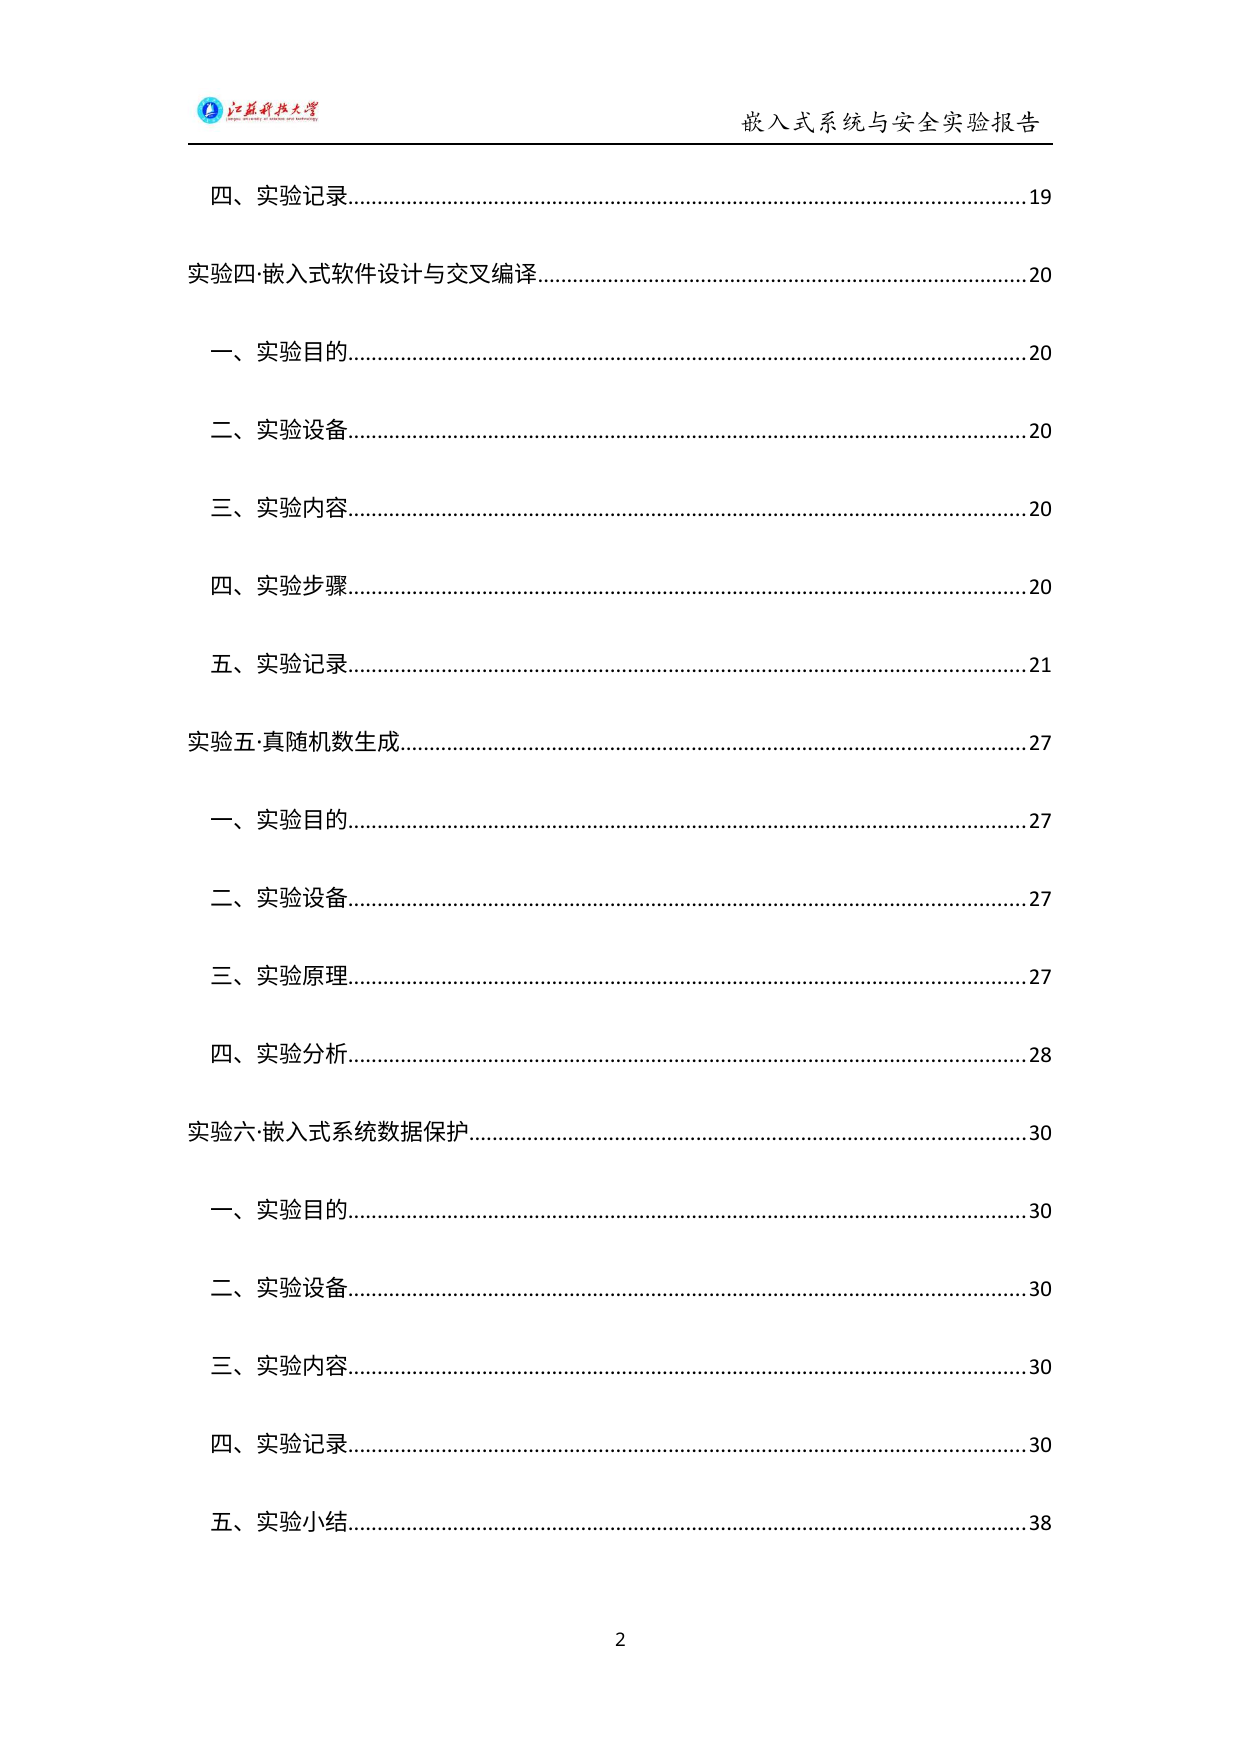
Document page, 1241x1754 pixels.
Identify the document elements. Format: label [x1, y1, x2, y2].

picture [187, 88, 328, 132]
